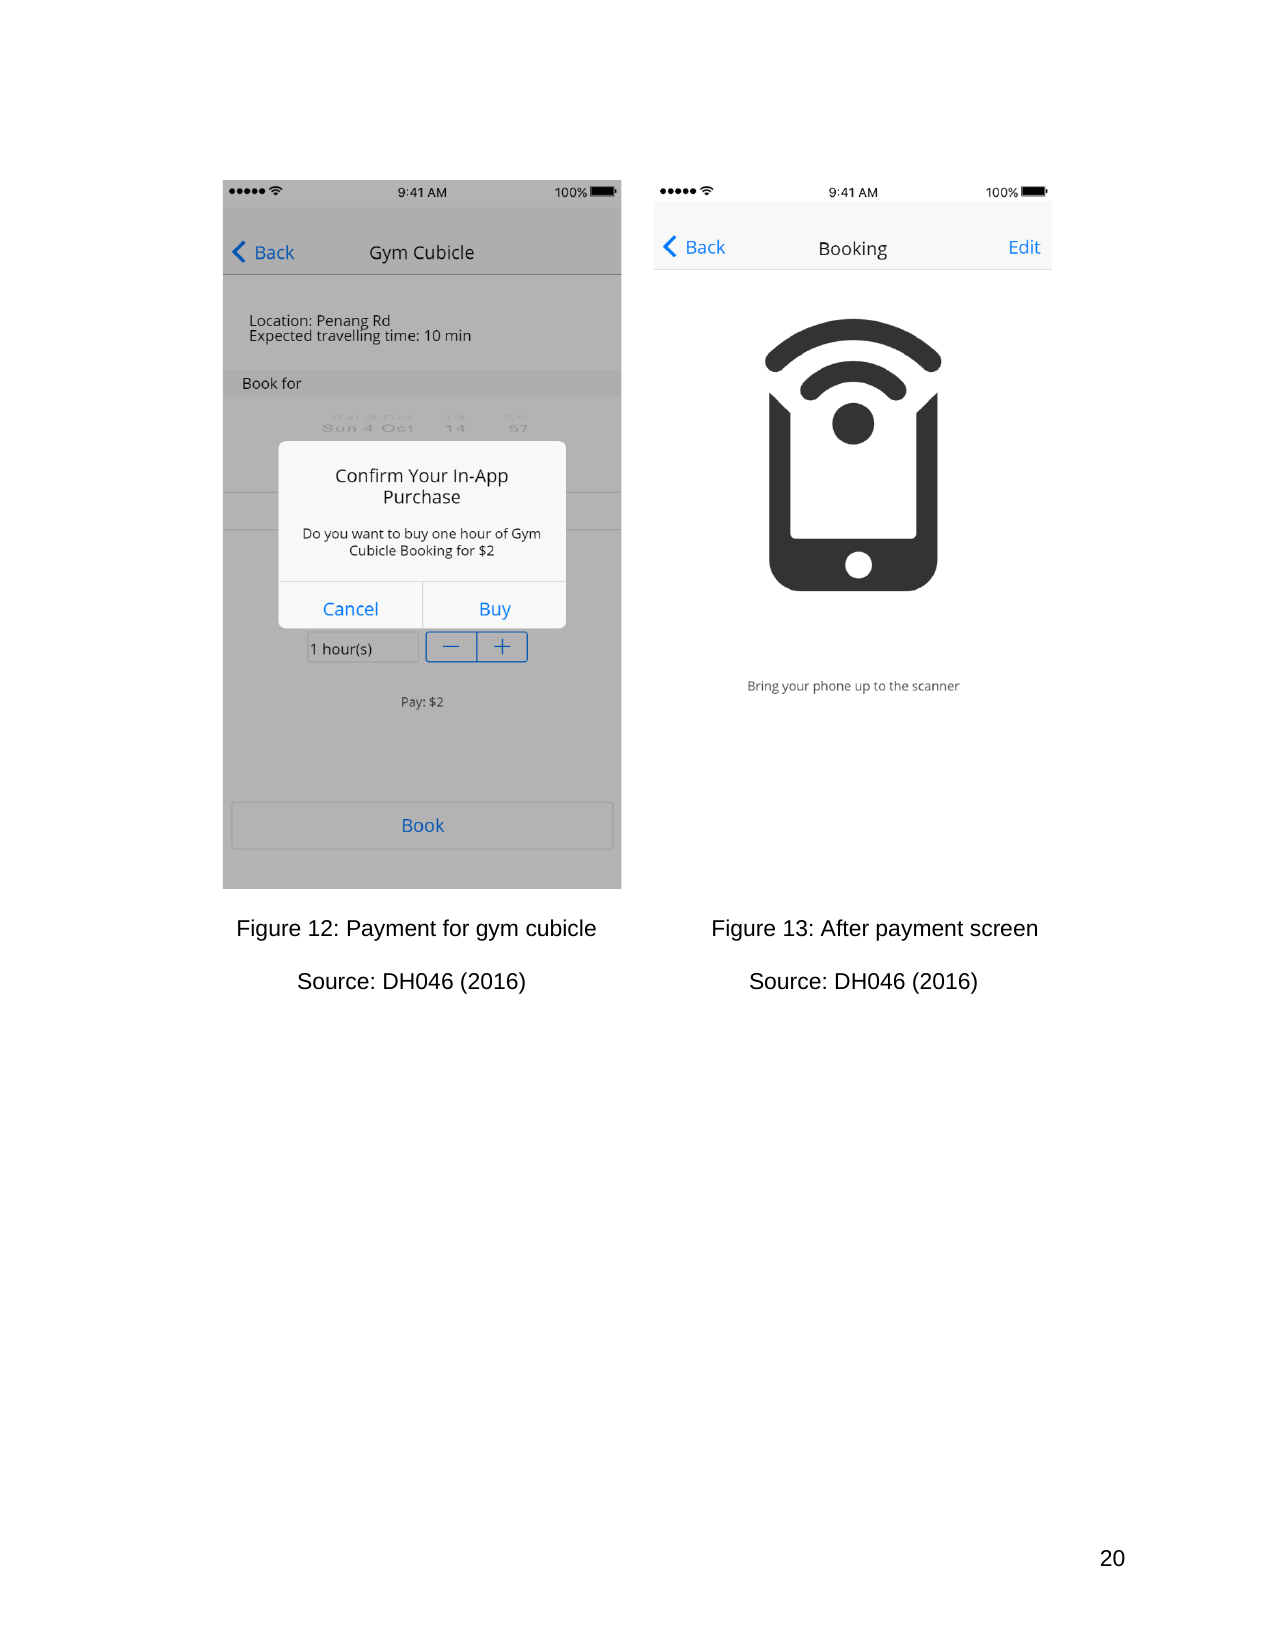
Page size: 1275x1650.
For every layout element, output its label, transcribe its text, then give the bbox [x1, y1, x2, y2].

picture [653, 180, 1053, 889]
text Figure 12: Payment for gym cubicle Figure 13: After payment screen [150, 915, 1125, 942]
picture [222, 180, 622, 889]
text Source: DH046 (2016) Source: DH046 (2016) [150, 968, 1125, 994]
